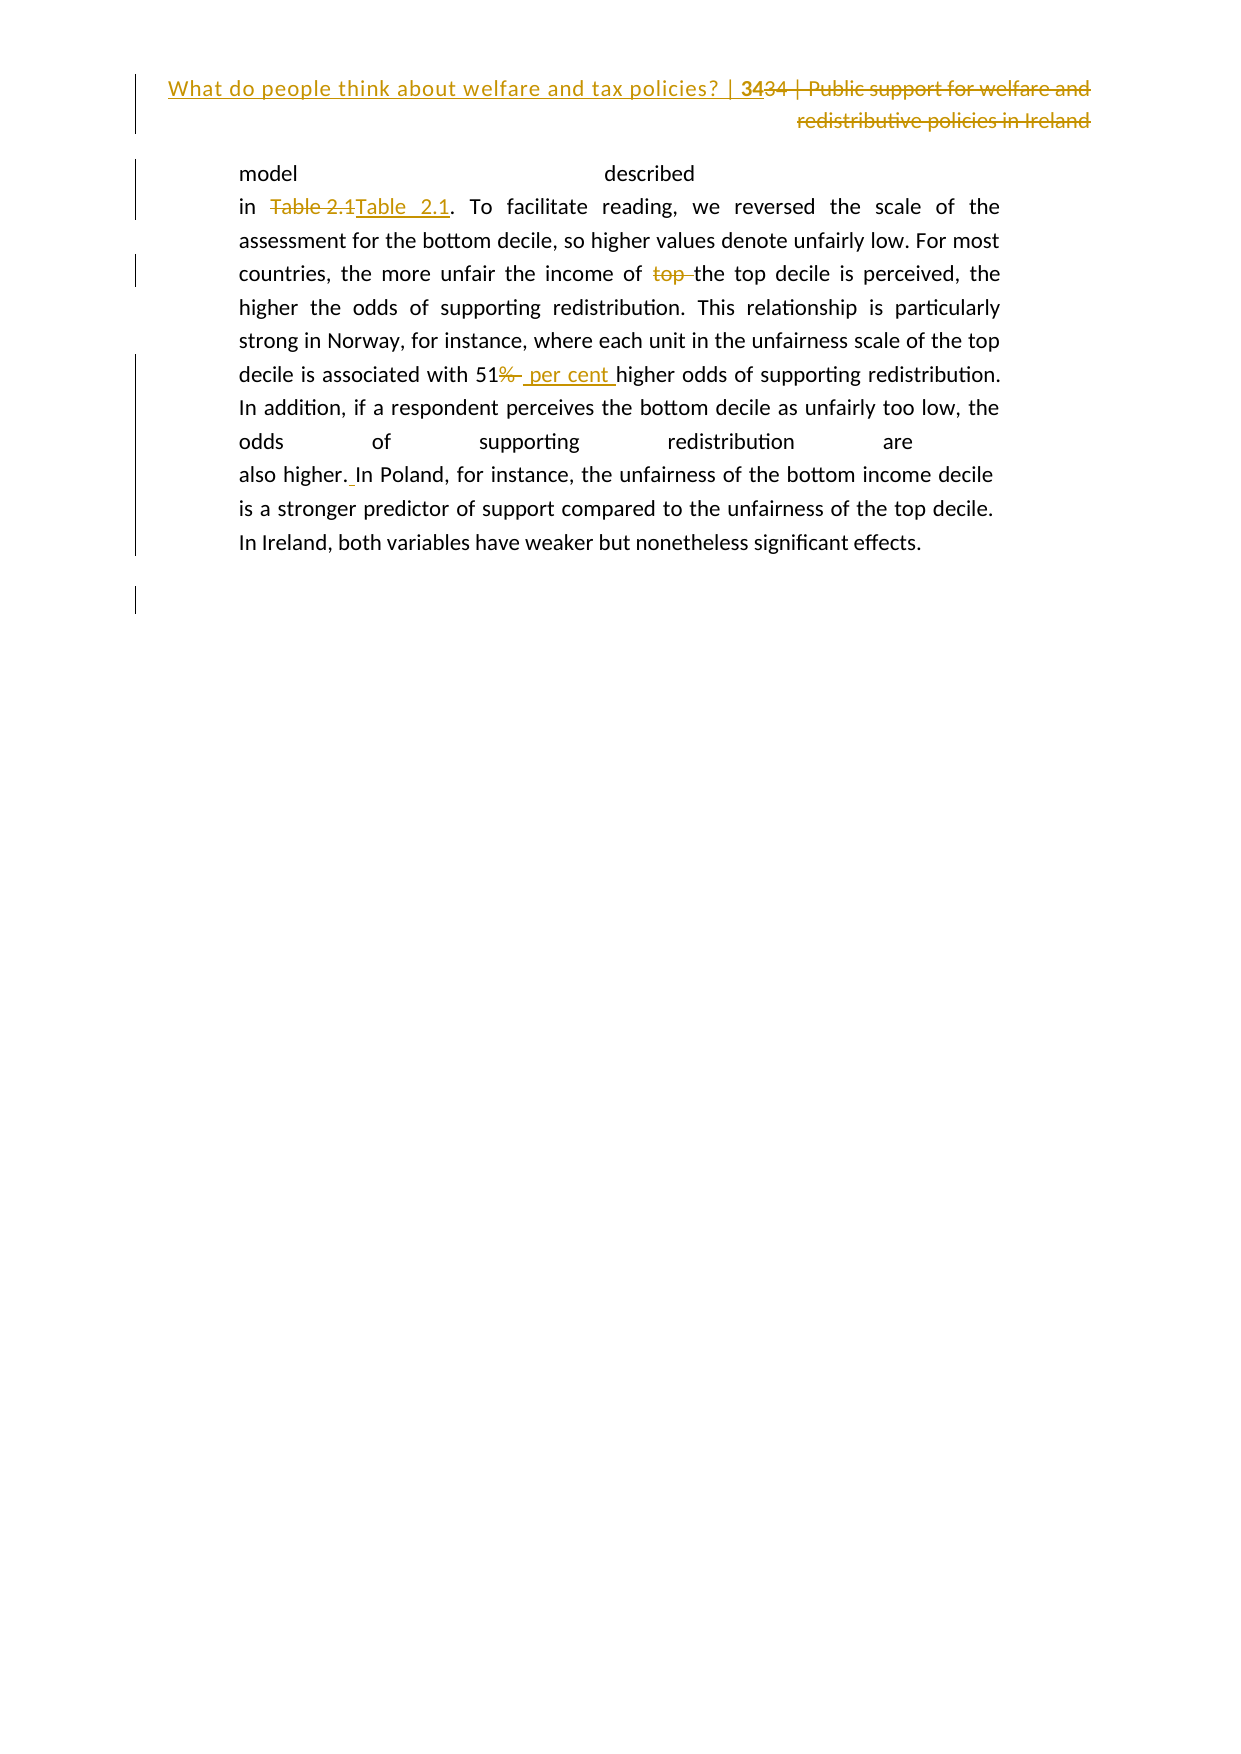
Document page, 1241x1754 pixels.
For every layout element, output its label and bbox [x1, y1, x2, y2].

text [239, 159, 1002, 556]
